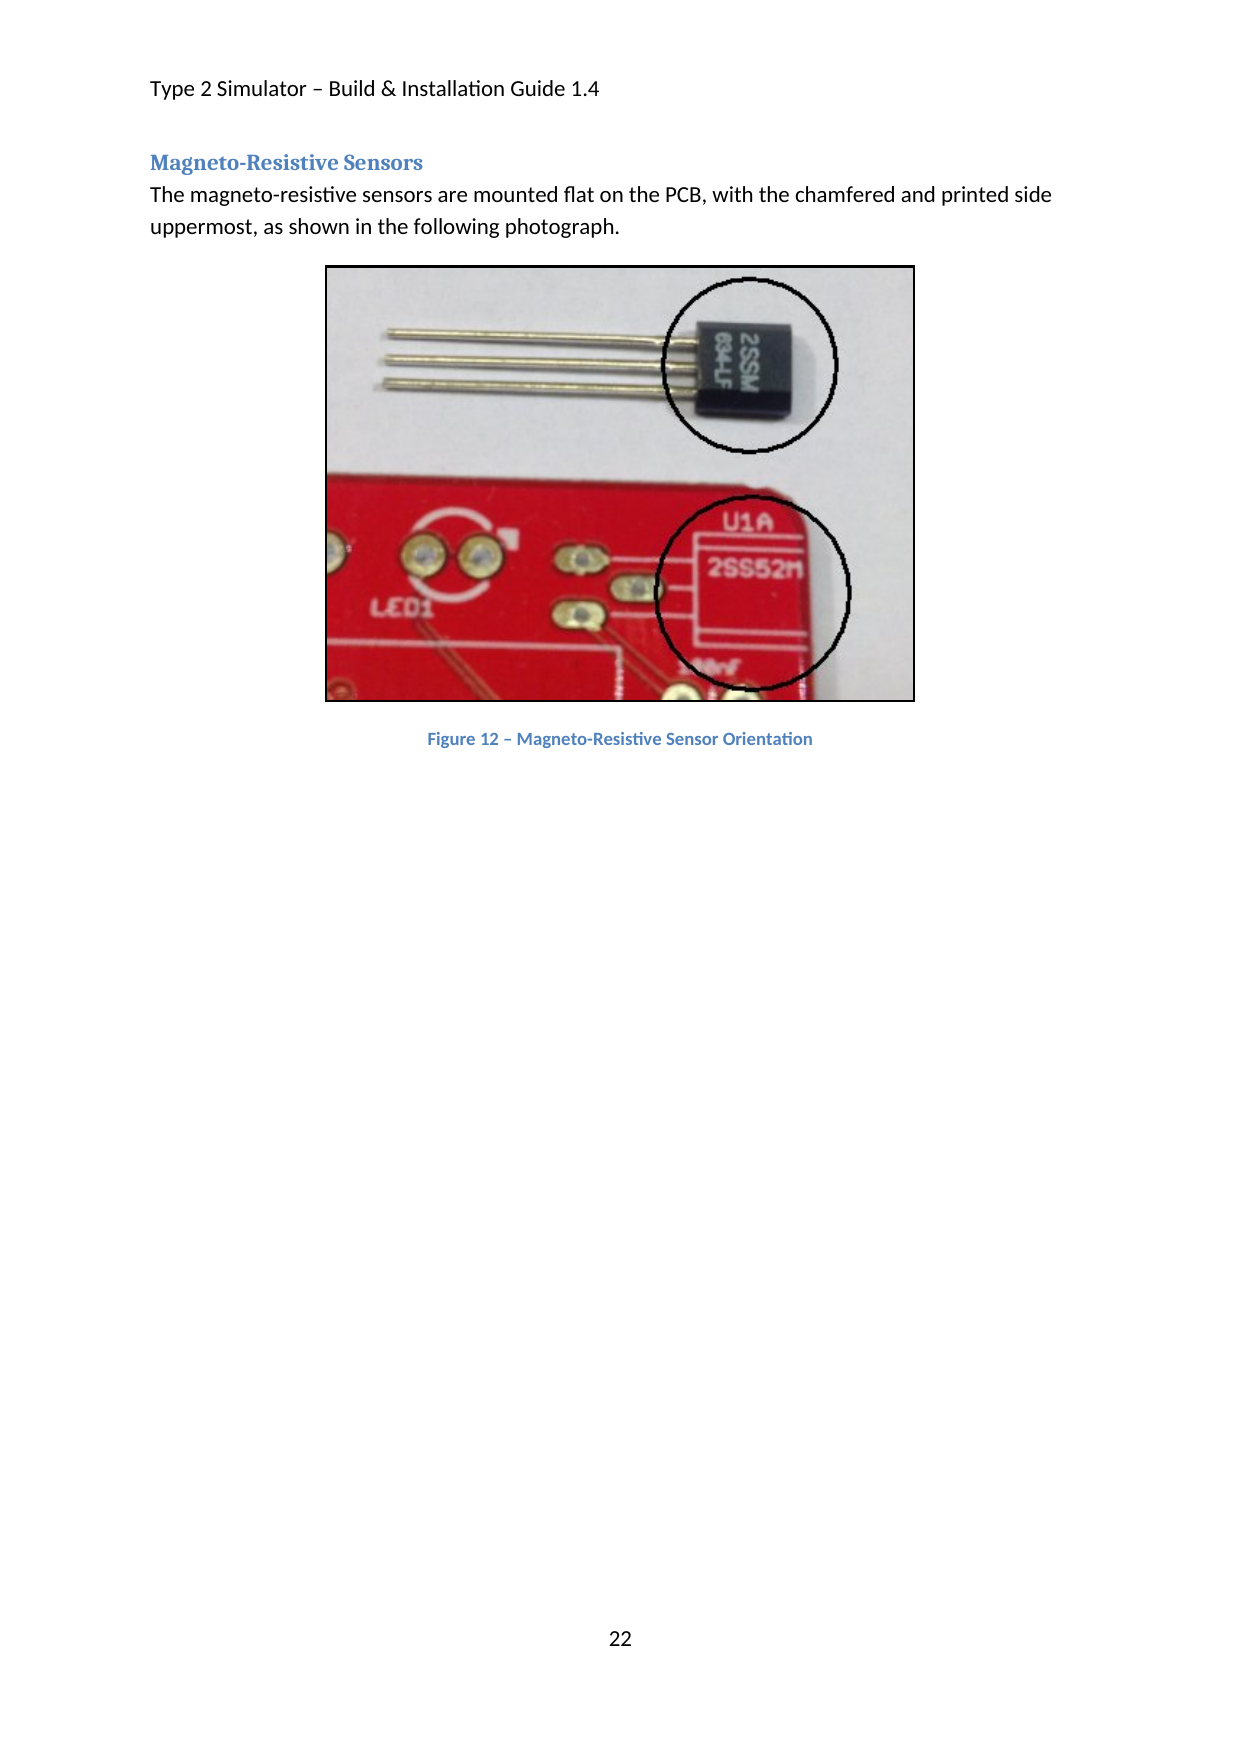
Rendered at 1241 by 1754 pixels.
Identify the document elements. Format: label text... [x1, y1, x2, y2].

text The magneto-resistive sensors are mounted flat on the PCB, with the chamfered and printed side uppermost, as shown in the following photograph. [150, 180, 1090, 240]
subtitle Magneto-Resistive Sensors [150, 150, 1090, 176]
picture [327, 268, 913, 700]
text Figure 12 – Magneto-Resistive Sensor Orientation [150, 727, 1090, 750]
